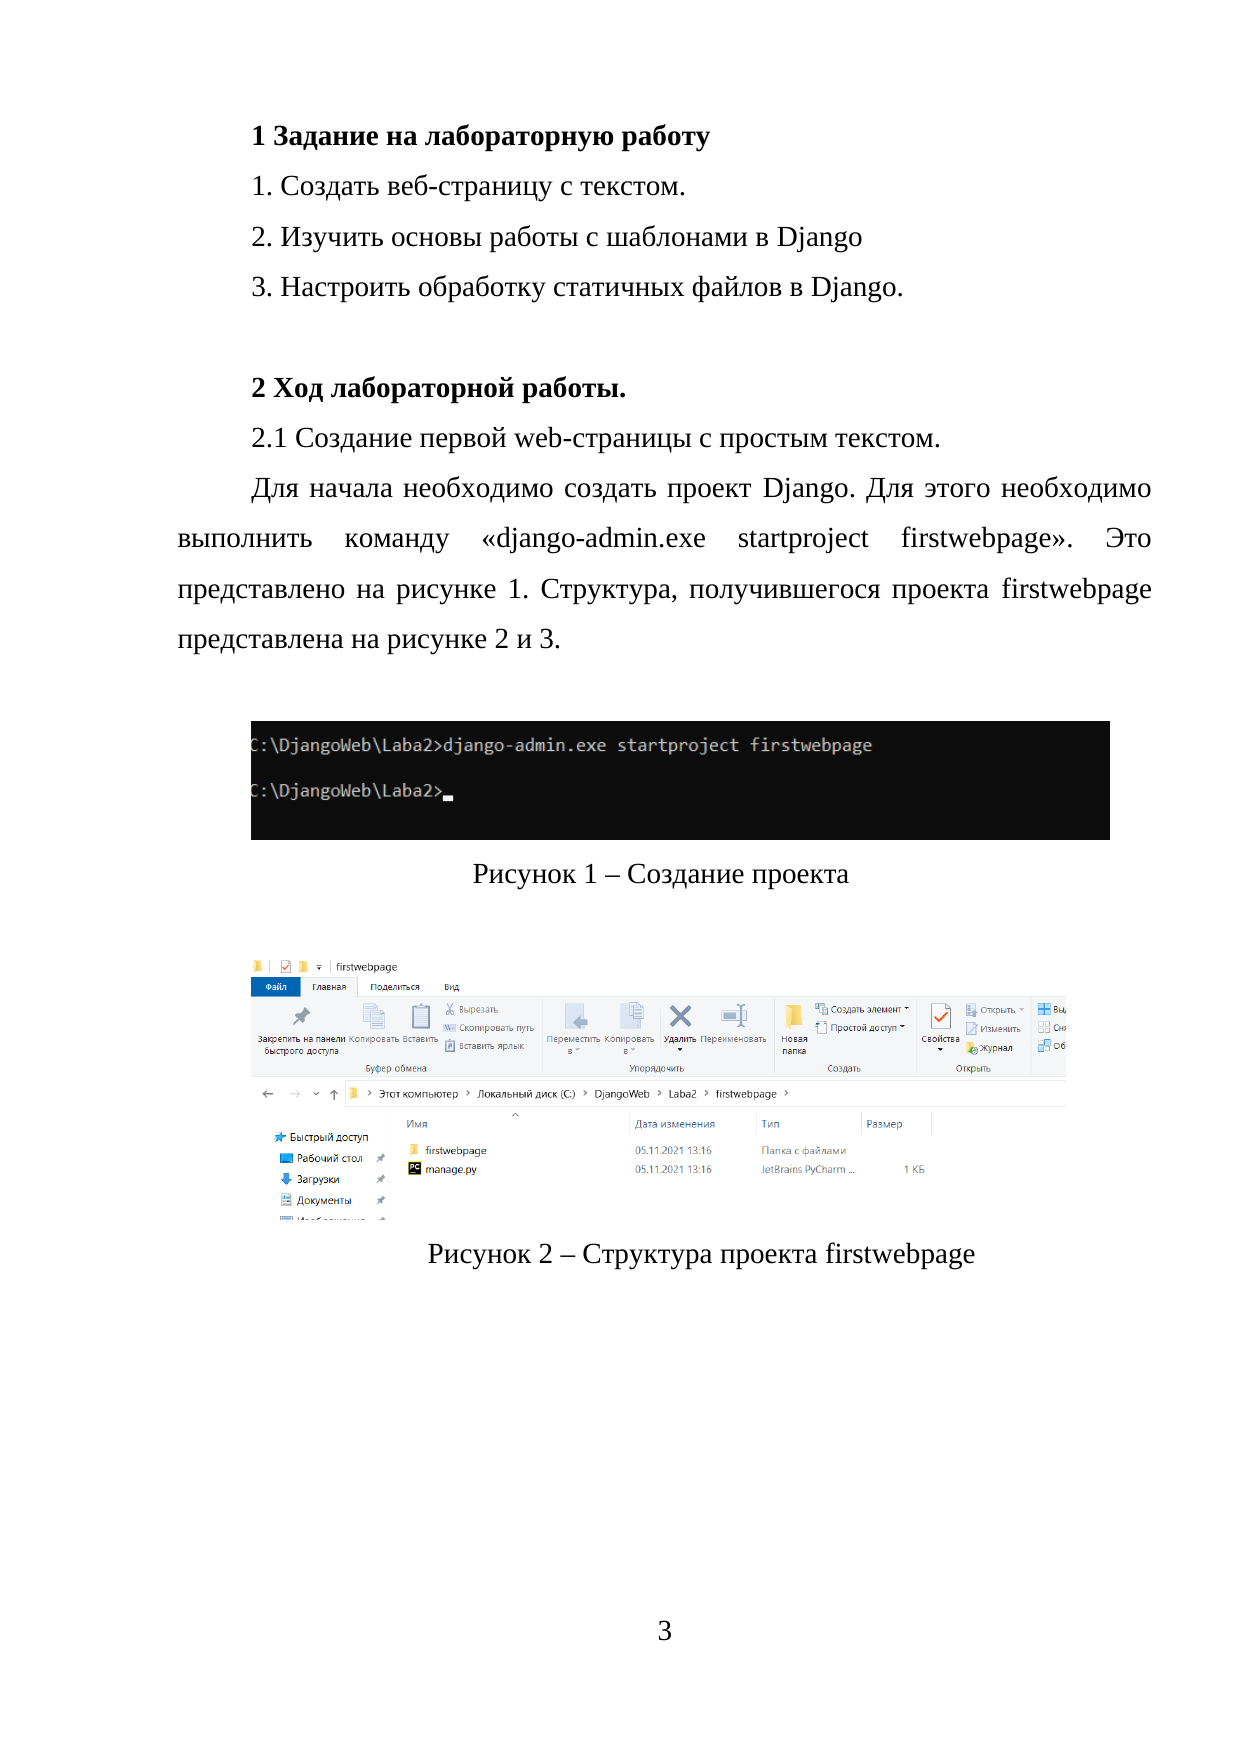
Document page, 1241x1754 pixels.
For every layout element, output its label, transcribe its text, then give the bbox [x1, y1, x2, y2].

text Рисунок 2 – Структура проекта firstwebpage [177, 1236, 1152, 1269]
text Для начала необходимо создать проект Django. Для этого необходимо выполнить команду «django-admin.exe startproject firstwebpage». Это представлено на рисунке 1. Структура, получившегося проекта firstwebpage представлена на рисунке 2 и 3. [177, 470, 1152, 655]
subtitle 1 Задание на лабораторную работу [177, 118, 1152, 152]
picture [251, 721, 1110, 840]
text 2. Изучить основы работы с шаблонами в Django [177, 219, 1152, 252]
text 1. Создать веб-страницу с текстом. [177, 168, 1152, 202]
text Рисунок 1 – Создание проекта [177, 856, 1152, 890]
picture [251, 956, 1067, 1220]
text 3. Настроить обработку статичных файлов в Django. [177, 269, 1152, 303]
subtitle 2.1 Создание первой web-страницы с простым текстом. [177, 420, 1152, 453]
subtitle 2 Ход лабораторной работы. [177, 370, 1152, 403]
